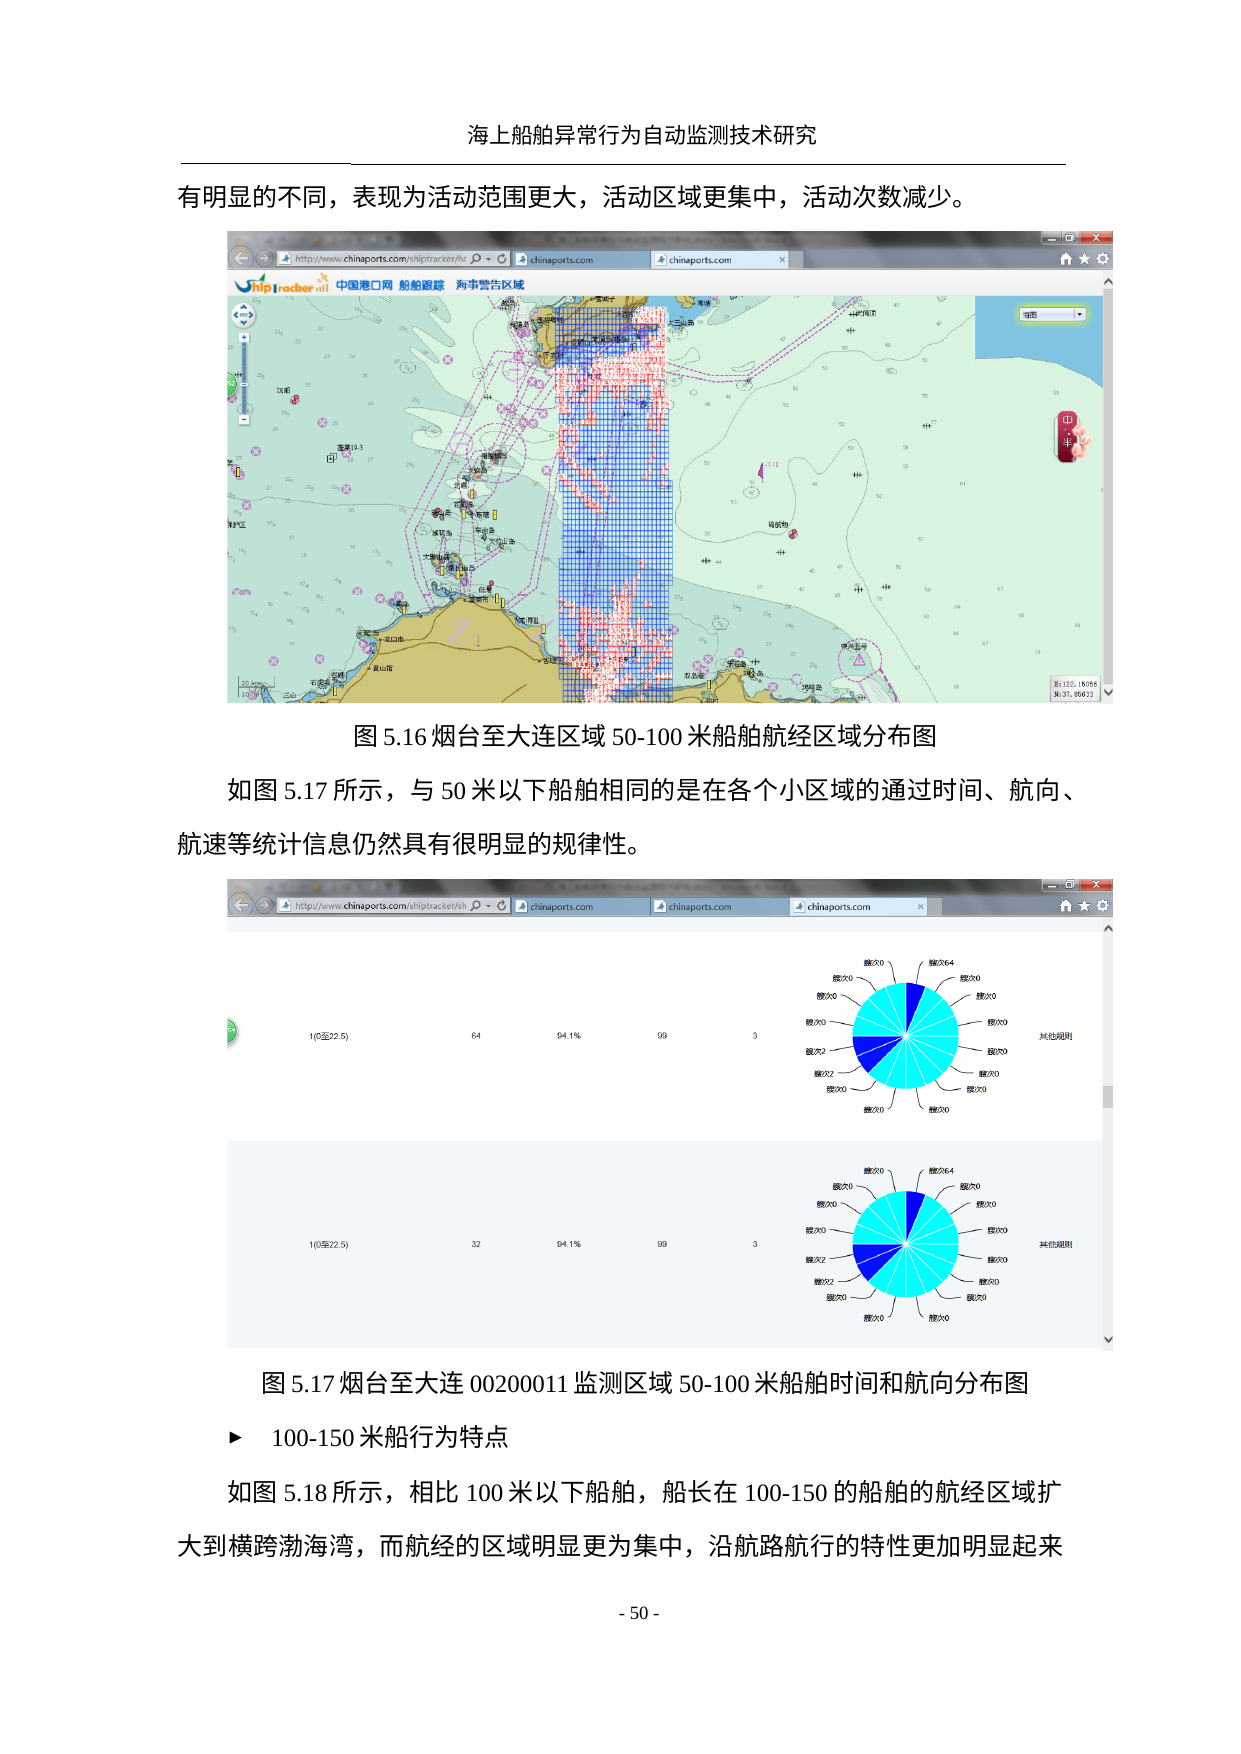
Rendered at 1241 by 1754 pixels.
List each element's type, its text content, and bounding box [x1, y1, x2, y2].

picture [227, 879, 1113, 1351]
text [177, 1472, 1063, 1563]
text 如图5.17所示，与50米以下船舶相同的是在各个小区域的通过时间、航向、航速等统计信息仍然具有很明显的规律性。 [177, 770, 1063, 861]
text 图5.17烟台至大连00200011监测区域50-100米船舶时间和航向分布图 [177, 1363, 1063, 1400]
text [177, 177, 1063, 213]
list 100-150米船行为特点 [227, 1418, 1063, 1454]
text 图5.16烟台至大连区域50-100米船舶航经区域分布图 [177, 716, 1063, 752]
picture [227, 231, 1113, 704]
